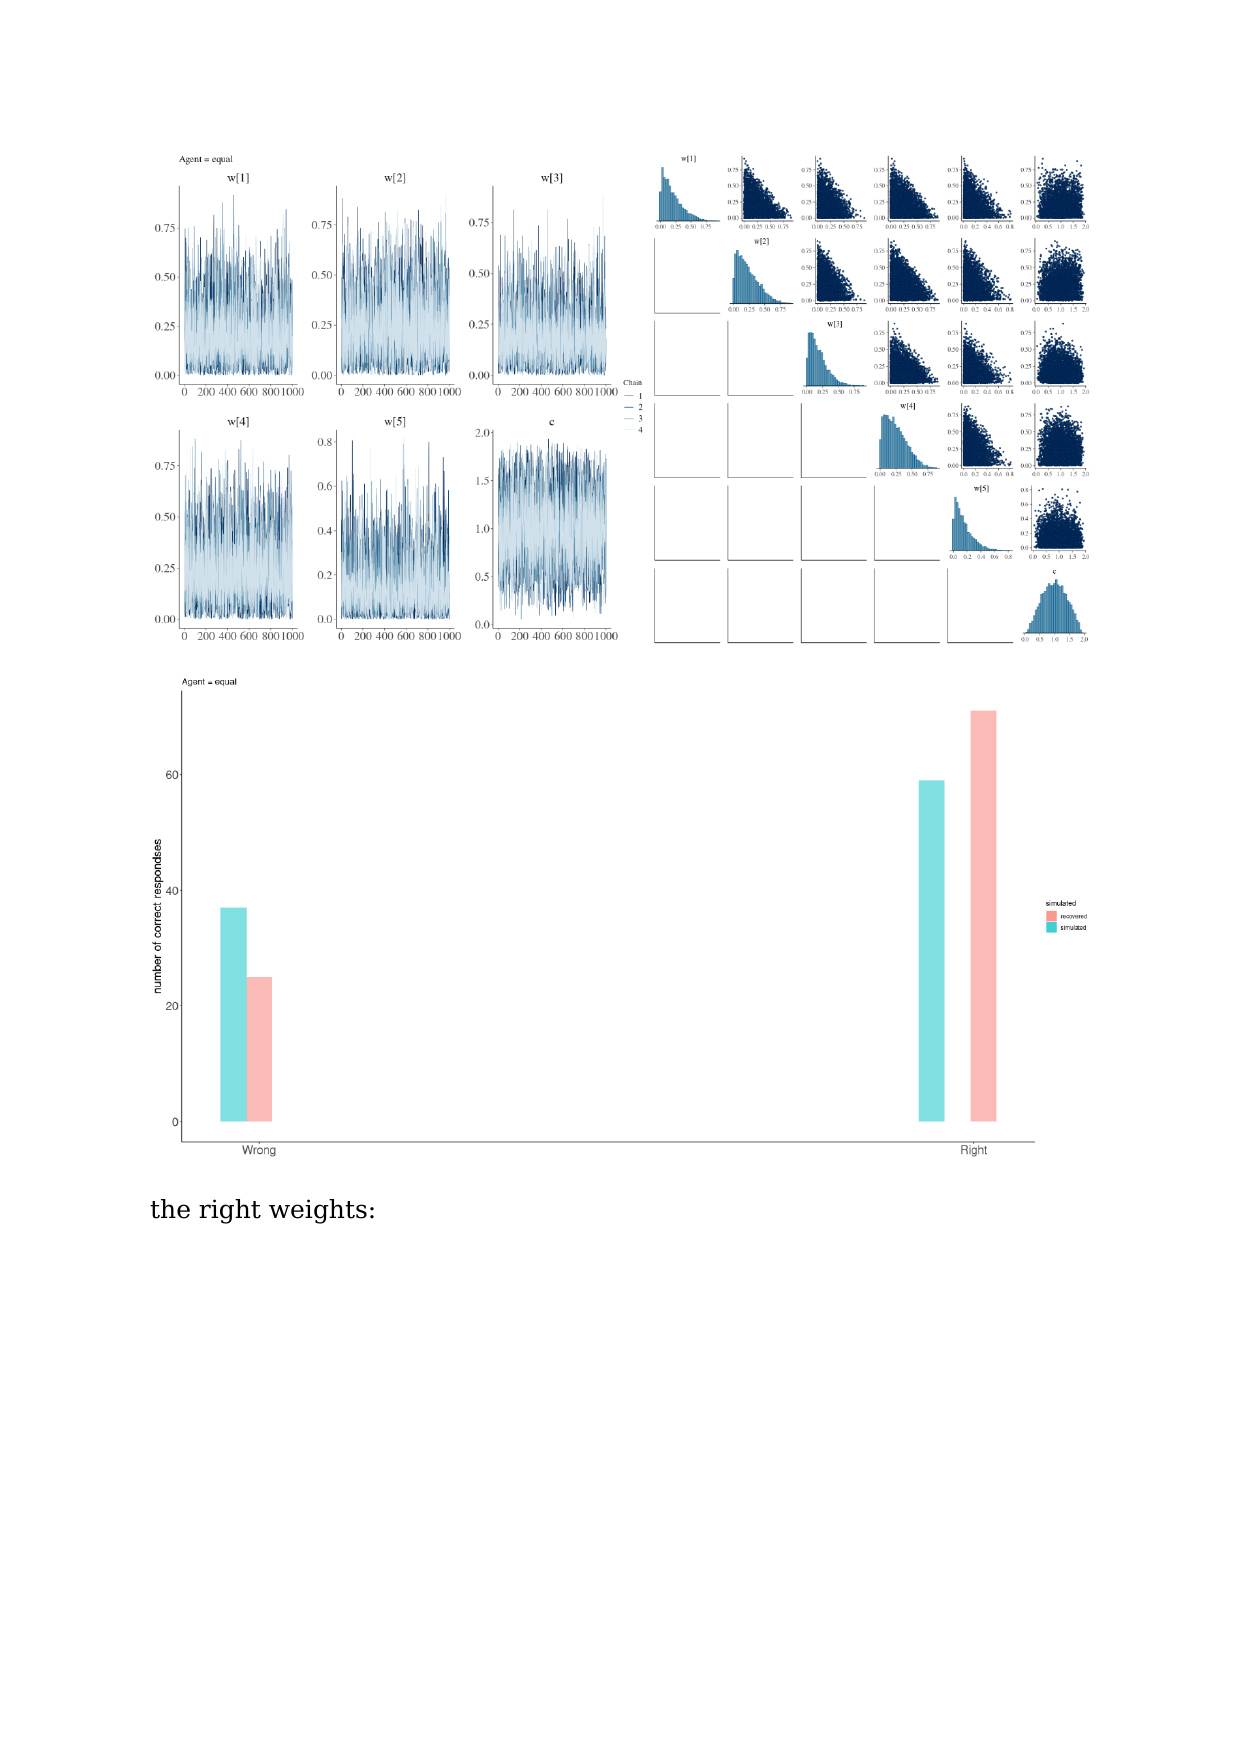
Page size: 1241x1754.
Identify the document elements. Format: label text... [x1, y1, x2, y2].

picture [150, 150, 1091, 648]
text the right weights: [150, 1194, 1090, 1224]
picture [150, 676, 1090, 1165]
